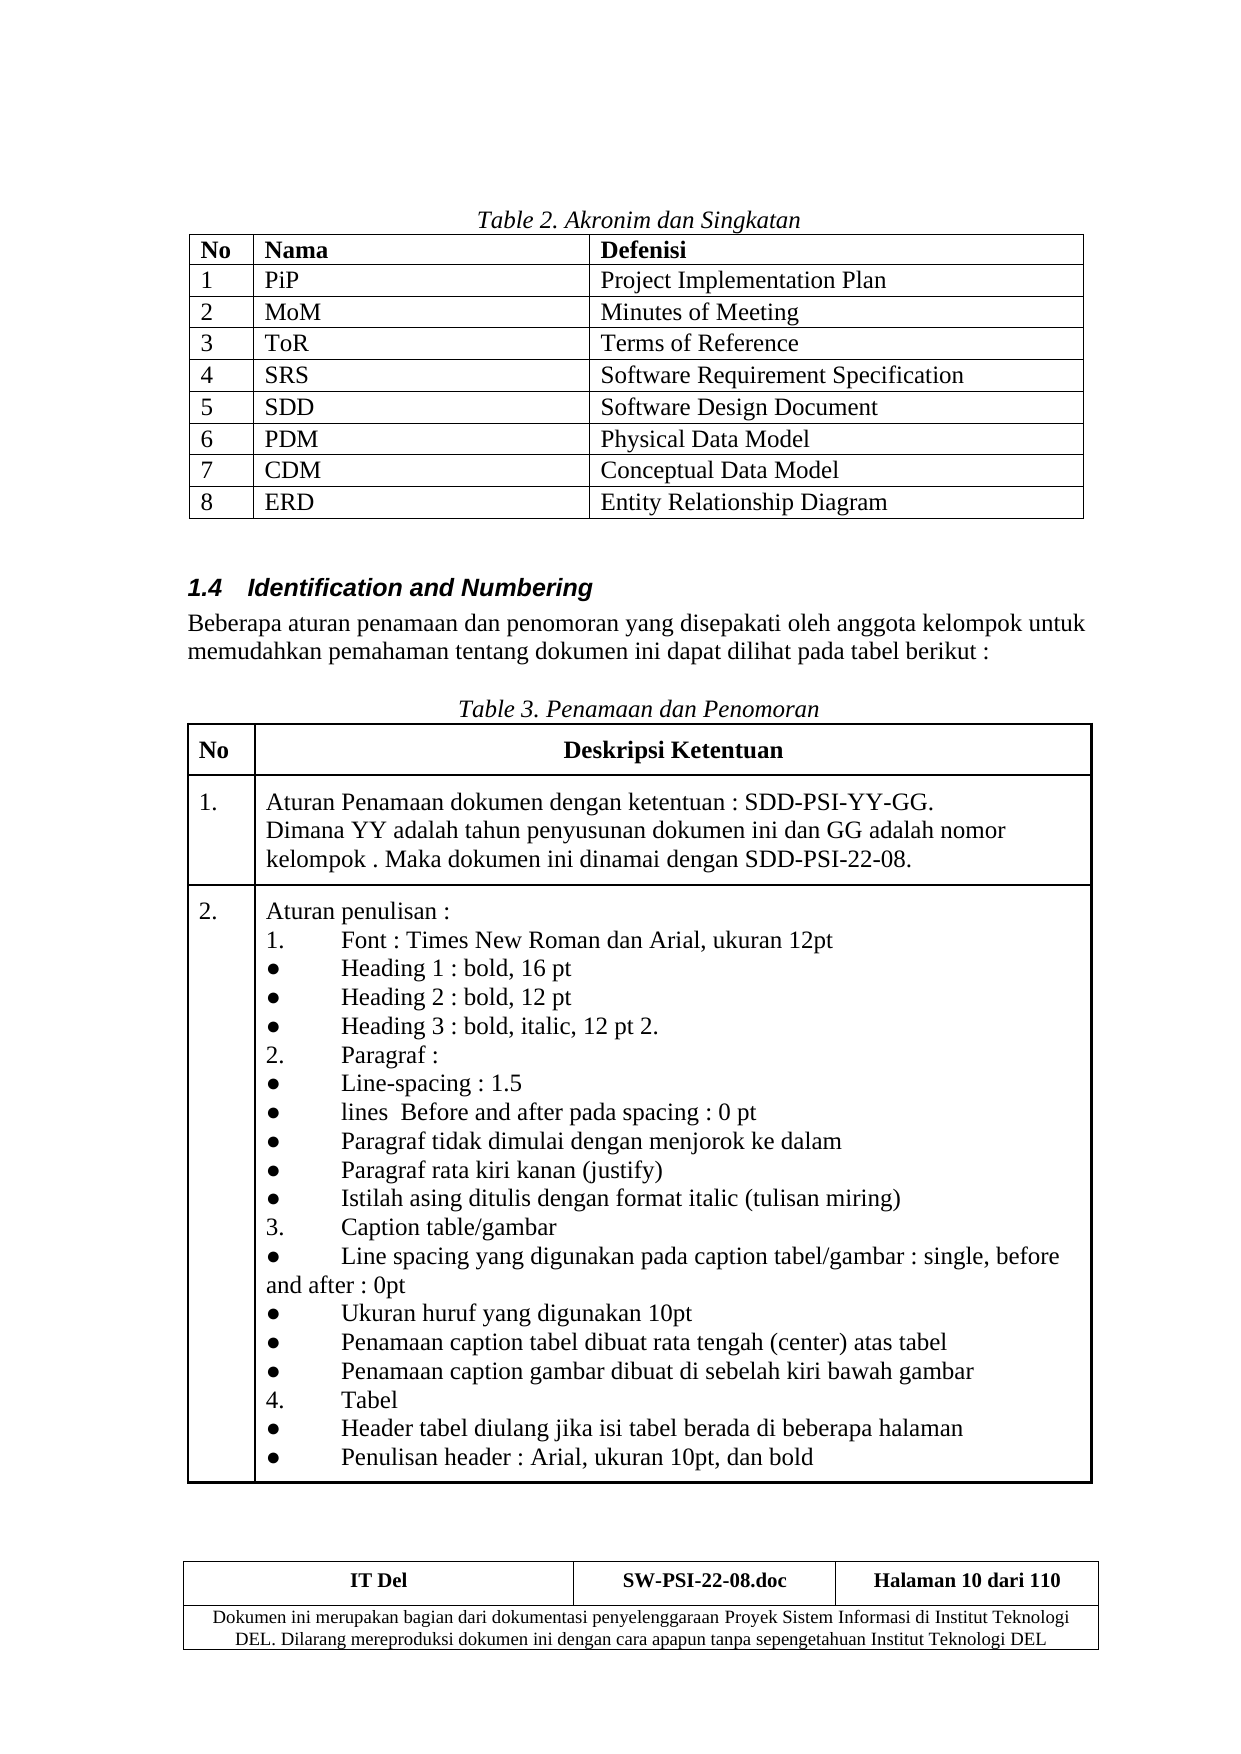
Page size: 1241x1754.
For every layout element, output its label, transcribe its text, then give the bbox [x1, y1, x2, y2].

table_cell Physical Data Model [590, 424, 1083, 454]
text Table 2. Akronim dan Singkatan [187, 205, 1092, 234]
table_cell MoM [254, 297, 589, 327]
subtitle Identification and Numbering [187, 573, 1092, 601]
table_cell Terms of Reference [590, 328, 1083, 359]
table_header Defenisi [590, 235, 1083, 264]
table_cell 3 [190, 328, 253, 359]
table_cell Entity Relationship Diagram [590, 487, 1083, 518]
table_cell 4 [190, 360, 253, 391]
table_cell PiP [254, 265, 589, 296]
table_cell ToR [254, 328, 589, 359]
table_header No [190, 235, 253, 264]
table_cell 5 [190, 392, 253, 423]
table_header Nama [254, 235, 589, 264]
table_cell 1. [189, 776, 254, 883]
table_cell Aturan Penamaan dokumen dengan ketentuan : SDD-PSI-YY-GG. Dimana YY adalah tahun penyusunan dokumen ini dan GG adalah nomor kelompok . Maka dokumen ini dinamai dengan SDD-PSI-22-08. [256, 776, 1090, 883]
table_cell PDM [254, 424, 589, 454]
table_cell Aturan penulisan : Font : Times New Roman dan Arial, ukuran 12pt Heading 1 : bold, 16 pt Heading 2 : bold, 12 pt Heading 3 : bold, italic, 12 pt 2. Paragraf : Line-spacing : 1.5 lines Before and after pada spacing : 0 pt Paragraf tidak dimulai dengan menjorok ke dalam Paragraf rata kiri kanan (justify) Istilah asing ditulis dengan format italic (tulisan miring) Caption table/gambar Line spacing yang digunakan pada caption tabel/gambar : single, before and after : 0pt Ukuran huruf yang digunakan 10pt Penamaan caption tabel dibuat rata tengah (center) atas tabel Penamaan caption gambar dibuat di sebelah kiri bawah gambar Tabel Header tabel diulang jika isi tabel berada di beberapa halaman Penulisan header : Arial, ukuran 10pt, dan bold [256, 886, 1090, 1481]
table_cell Project Implementation Plan [590, 265, 1083, 296]
table_cell 2 [190, 297, 253, 327]
table_cell 2. [189, 886, 254, 1481]
table_cell 8 [190, 487, 253, 518]
table_cell Conceptual Data Model [590, 455, 1083, 486]
table_cell SRS [254, 360, 589, 391]
table_cell 6 [190, 424, 253, 454]
table_cell Software Requirement Specification [590, 360, 1083, 391]
text Table 3. Penamaan dan Penomoran [187, 694, 1092, 723]
table_cell ERD [254, 487, 589, 518]
table_cell SDD [254, 392, 589, 423]
table_header No [189, 725, 254, 774]
table_header Deskripsi Ketentuan [256, 725, 1090, 774]
table_cell Minutes of Meeting [590, 297, 1083, 327]
table_cell CDM [254, 455, 589, 486]
table_cell Software Design Document [590, 392, 1083, 423]
text Beberapa aturan penamaan dan penomoran yang disepakati oleh anggota kelompok untuk memudahkan pemahaman tentang dokumen ini dapat dilihat pada tabel berikut : [187, 608, 1092, 665]
table_cell 7 [190, 455, 253, 486]
table_cell 1 [190, 265, 253, 296]
